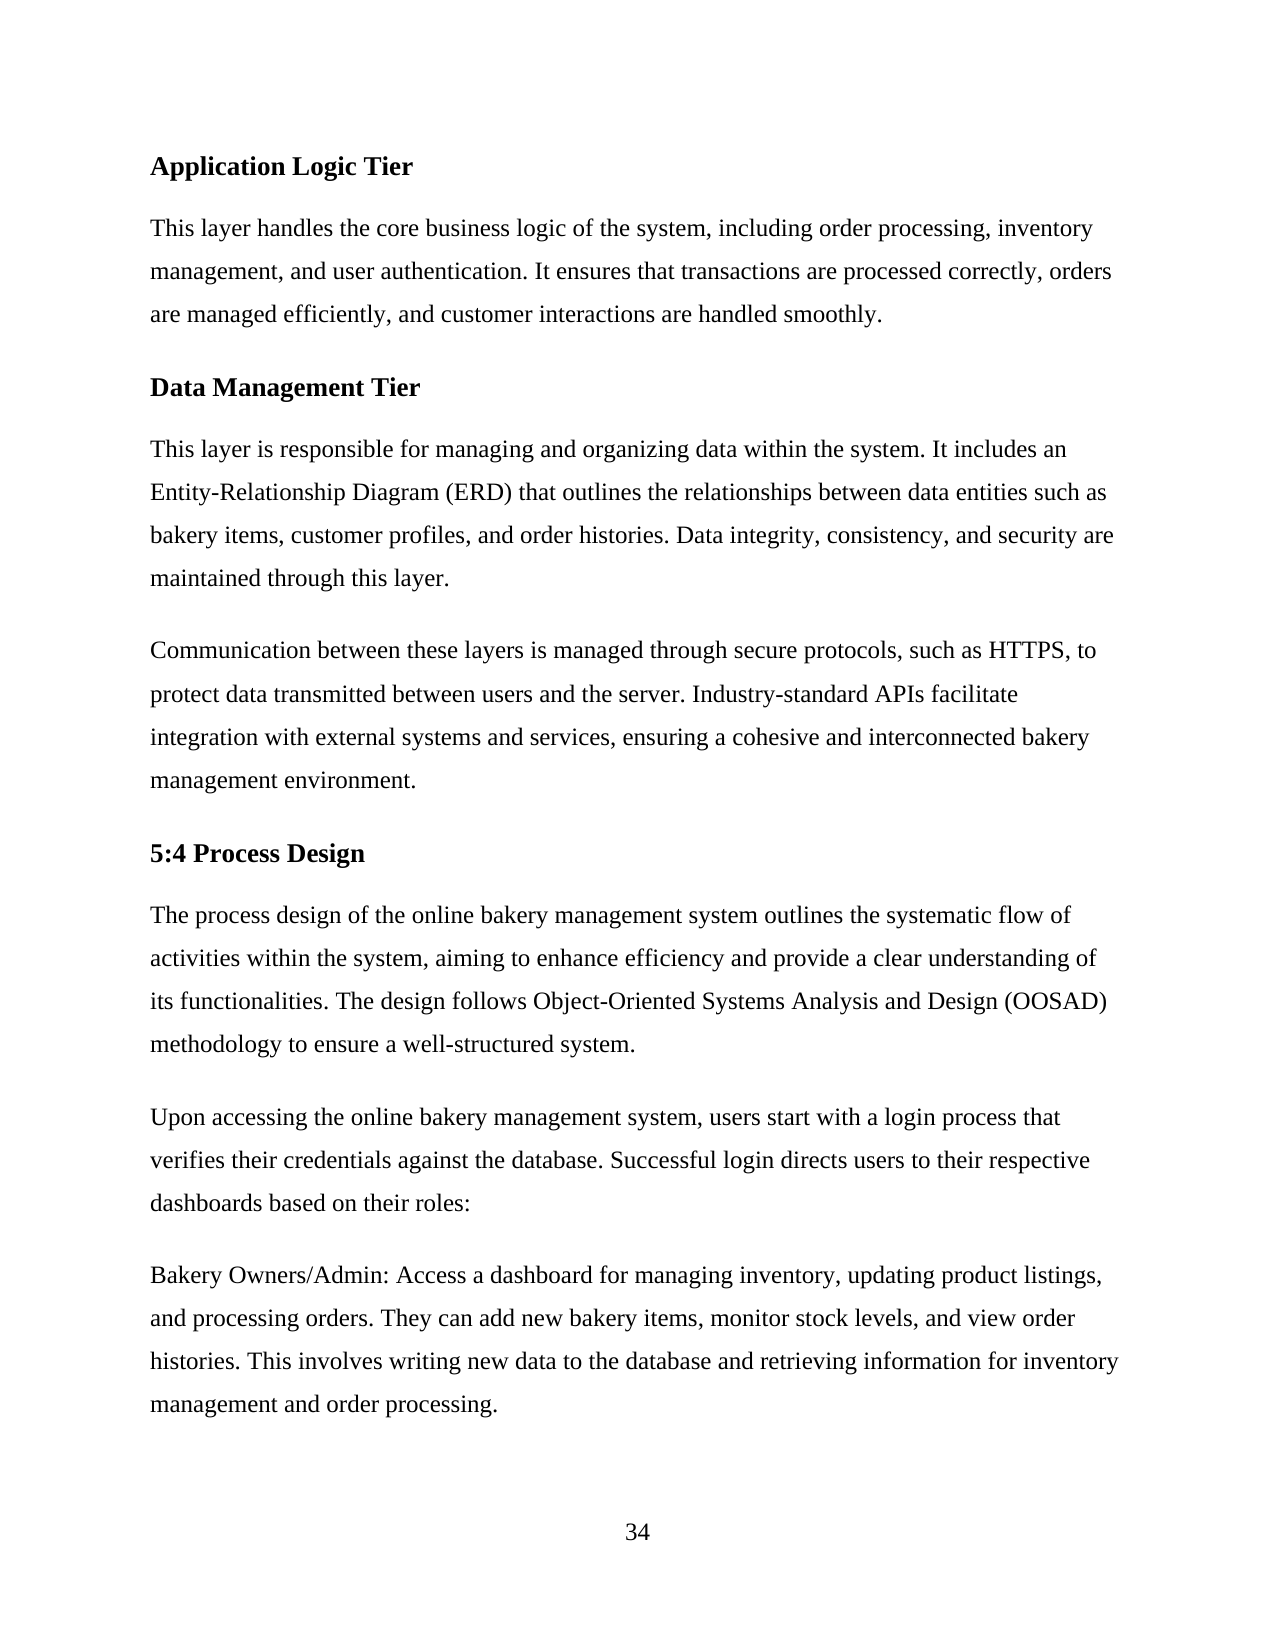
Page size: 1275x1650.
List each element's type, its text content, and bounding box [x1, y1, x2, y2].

text Upon accessing the online bakery management system, users start with a login process that verifies their credentials against the database. Successful login directs users to their respective dashboards based on their roles: [150, 1102, 1125, 1217]
text This layer is responsible for managing and organizing data within the system. It includes an Entity-Relationship Diagram (ERD) that outlines the relationships between data entities such as bakery items, customer profiles, and order histories. Data integrity, consistency, and security are maintained through this layer. [150, 434, 1125, 592]
text This layer handles the core business logic of the system, including order processing, inventory management, and user authentication. It ensures that transactions are processed correctly, orders are managed efficiently, and customer interactions are handled smoothly. [150, 213, 1125, 328]
text Bakery Owners/Admin: Access a dashboard for managing inventory, updating product listings, and processing orders. They can add new bakery items, monitor stock levels, and view order histories. This involves writing new data to the database and retrieving information for inventory management and order processing. [150, 1260, 1125, 1418]
text Communication between these layers is managed through secure protocols, such as HTTPS, to protect data transmitted between users and the server. Industry-standard APIs facilitate integration with external systems and services, ensuring a cohesive and interconnected bakery management environment. [150, 636, 1125, 794]
subtitle 5:4 Process Design [150, 837, 1125, 868]
text The process design of the online bakery management system outlines the systematic flow of activities within the system, aiming to enhance efficiency and provide a clear understanding of its functionalities. The design follows Object-Oriented Systems Analysis and Design (OOSAD) methodology to ensure a well-structured system. [150, 900, 1125, 1058]
subtitle Data Management Tier [150, 371, 1125, 402]
subtitle Application Logic Tier [150, 150, 1125, 181]
